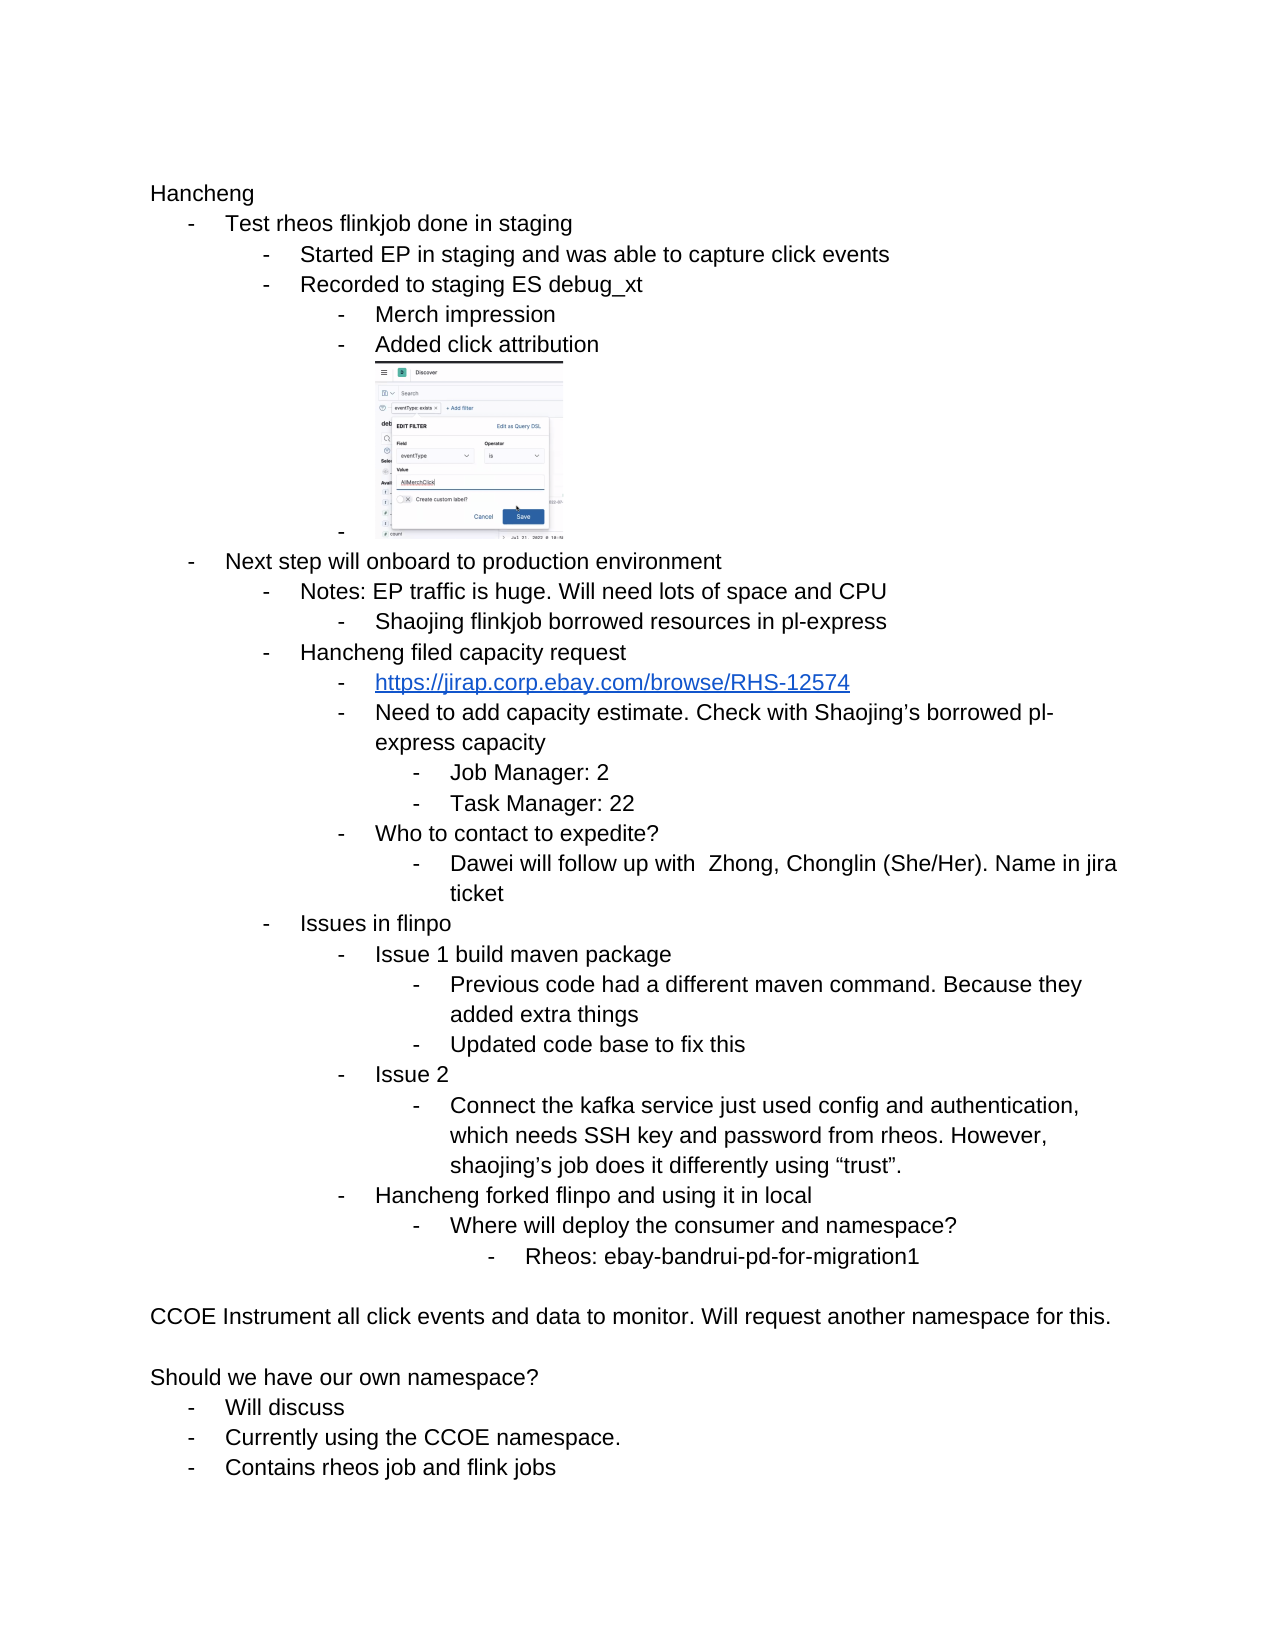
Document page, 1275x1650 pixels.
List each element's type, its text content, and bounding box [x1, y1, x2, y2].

list Issues in flinpo [262, 910, 1125, 937]
list Recorded to staging ES debug_xt [262, 271, 1125, 297]
list Will discuss [187, 1394, 1125, 1420]
list Hancheng forked flinpo and using it in local [337, 1182, 1125, 1208]
list Added click attribution [337, 331, 1125, 358]
list Dawei will follow up with Zhong, Chonglin (She/Her). Name in jira ticket [412, 850, 1125, 906]
text Hancheng [150, 180, 1125, 207]
list Updated code base to fix this [412, 1031, 1125, 1057]
list Started EP in staging and was able to capture click events [262, 241, 1125, 267]
list Issue 2 [337, 1061, 1125, 1088]
list Connect the kafka service just used config and authentication, which needs SSH key and password from rheos. However, shaojing’s job does it differently using “trust”. [412, 1092, 1125, 1178]
list Notes: EP traffic is huge. Will need lots of space and CPU [262, 578, 1125, 604]
list Test rheos flinkjob done in staging [187, 210, 1125, 237]
list Rheos: ebay-bandrui-pd-for-migration1 [487, 1243, 1125, 1269]
picture [375, 361, 564, 539]
list Shaojing flinkjob borrowed resources in pl-express [337, 608, 1125, 634]
list Currently using the CCOE namespace. [187, 1424, 1125, 1450]
list Next step will onboard to production environment [187, 548, 1125, 574]
list Where will deploy the consumer and namespace? [412, 1212, 1125, 1239]
list Task Manager: 22 [412, 789, 1125, 816]
list Contains rheos job and flink jobs [187, 1454, 1125, 1480]
list Who to contact to expedite? [337, 820, 1125, 846]
list Hancheng filed capacity request [262, 638, 1125, 665]
text Should we have our own namespace? [150, 1363, 1125, 1390]
list Merch impression [337, 301, 1125, 327]
list Need to add capacity estimate. Check with Shaojing’s borrowed pl-express capacity [337, 699, 1125, 755]
list https://jirap.corp.ebay.com/browse/RHS-12574 [337, 669, 1125, 695]
text CCOE Instrument all click events and data to monitor. Will request another namespace for this. [150, 1303, 1125, 1329]
list Job Manager: 2 [412, 759, 1125, 786]
list Issue 1 build maven package [337, 941, 1125, 967]
list Previous code had a different maven command. Because they added extra things [412, 971, 1125, 1027]
